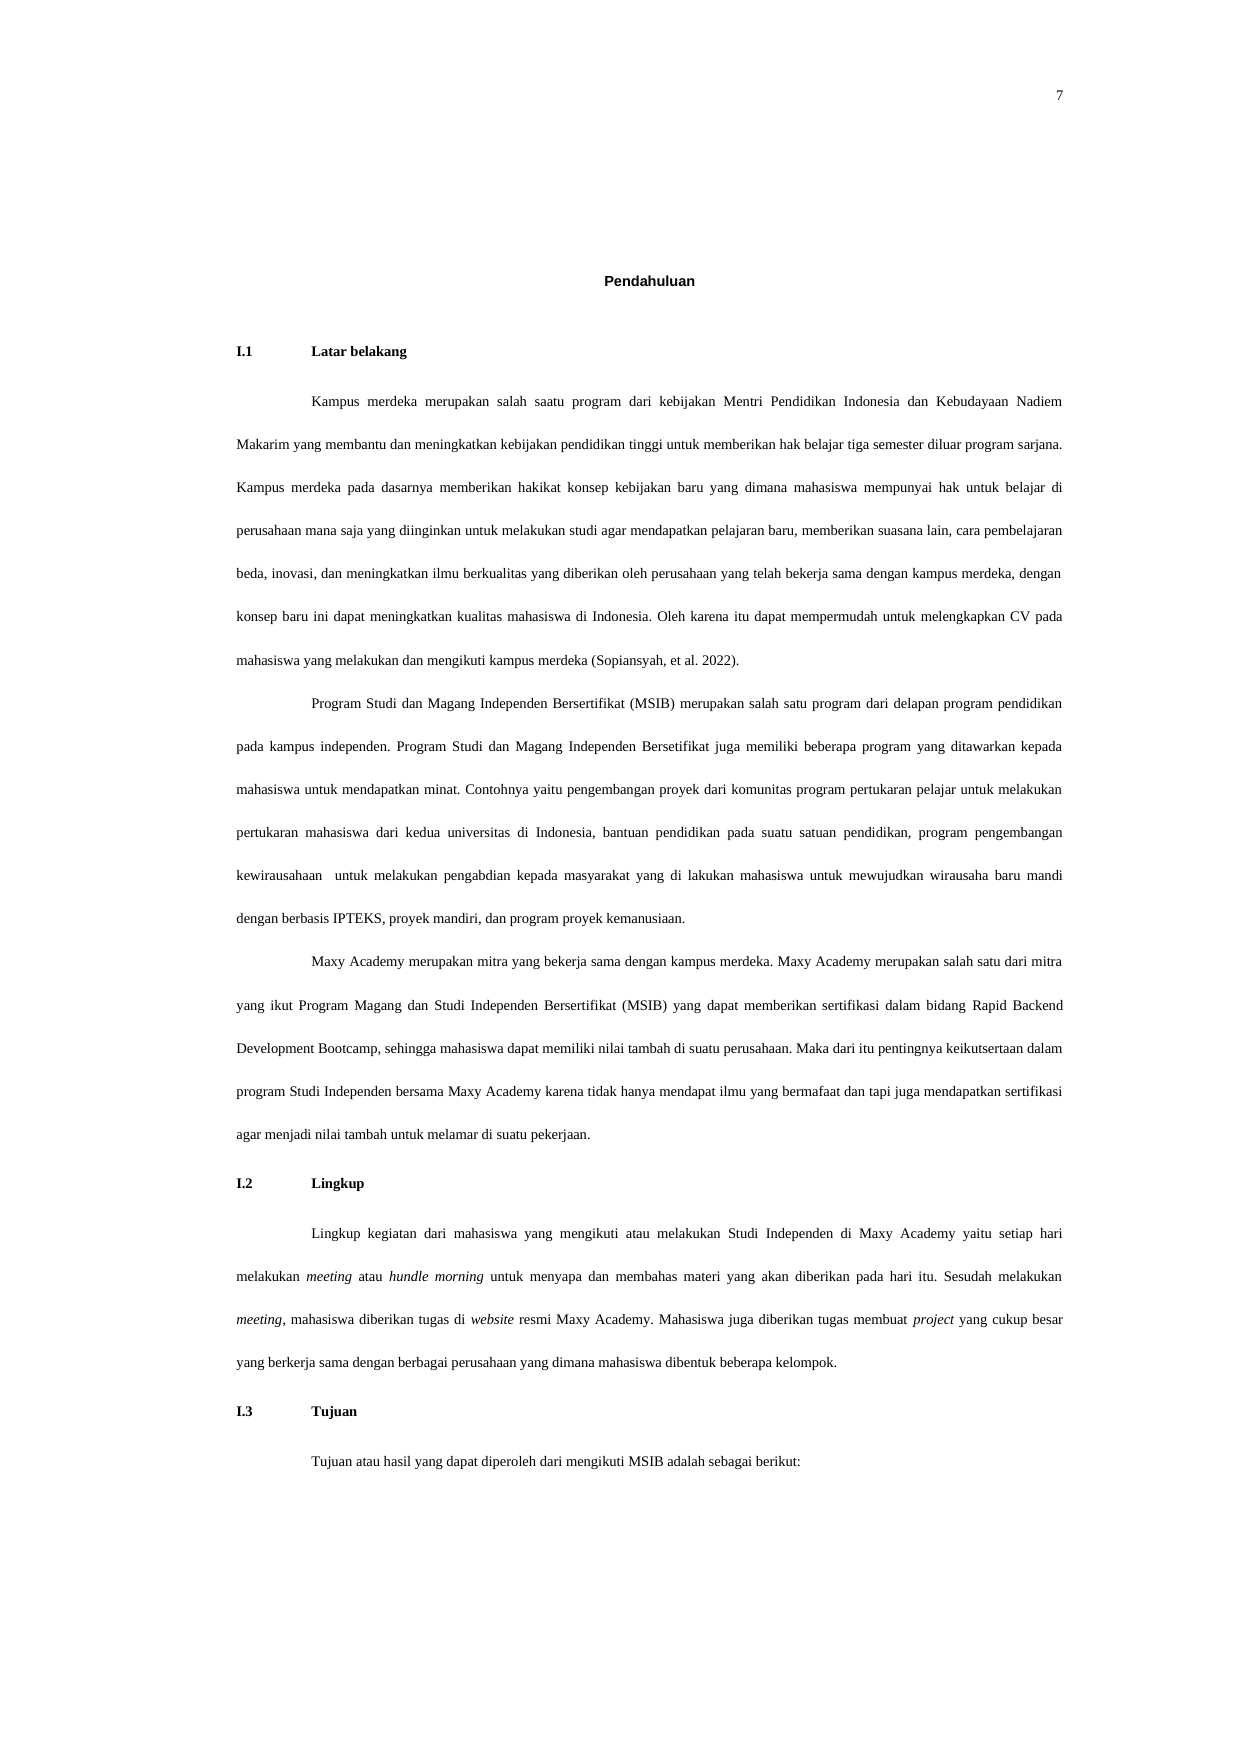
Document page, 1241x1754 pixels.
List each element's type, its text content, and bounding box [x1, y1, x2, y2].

text Program Studi dan Magang Independen Bersertifikat (MSIB) merupakan salah satu program dari delapan program pendidikan pada kampus independen. Program Studi dan Magang Independen Bersetifikat juga memiliki beberapa program yang ditawarkan kepada mahasiswa untuk mendapatkan minat. Contohnya yaitu pengembangan proyek dari komunitas program pertukaran pelajar untuk melakukan pertukaran mahasiswa dari kedua universitas di Indonesia, bantuan pendidikan pada suatu satuan pendidikan, program pengembangan kewirausahaan untuk melakukan pengabdian kepada masyarakat yang di lakukan mahasiswa untuk mewujudkan wirausaha baru mandi dengan berbasis IPTEKS, proyek mandiri, dan program proyek kemanusiaan. [236, 682, 1063, 927]
text Tujuan atau hasil yang dapat diperoleh dari mengikuti MSIB adalah sebagai berikut: [236, 1441, 1063, 1469]
text Lingkup kegiatan dari mahasiswa yang mengikuti atau melakukan Studi Independen di Maxy Academy yaitu setiap hari melakukan meeting atau hundle morning untuk menyapa dan membahas materi yang akan diberikan pada hari itu. Sesudah melakukan meeting, mahasiswa diberikan tugas di website resmi Maxy Academy. Mahasiswa juga diberikan tugas membuat project yang cukup besar yang berkerja sama dengan berbagai perusahaan yang dimana mahasiswa dibentuk beberapa kelompok. [236, 1212, 1063, 1371]
text Maxy Academy merupakan mitra yang bekerja sama dengan kampus merdeka. Maxy Academy merupakan salah satu dari mitra yang ikut Program Magang dan Studi Independen Bersertifikat (MSIB) yang dapat memberikan sertifikasi dalam bidang Rapid Backend Development Bootcamp, sehingga mahasiswa dapat memiliki nilai tambah di suatu perusahaan. Maka dari itu pentingnya keikutsertaan dalam program Studi Independen bersama Maxy Academy karena tidak hanya mendapat ilmu yang bermafaat dan tapi juga mendapatkan sertifikasi agar menjadi nilai tambah untuk melamar di suatu pekerjaan. [236, 941, 1063, 1142]
subtitle Lingkup [236, 1163, 1063, 1192]
subtitle Tujuan [236, 1391, 1063, 1420]
title Pendahuluan [236, 261, 1063, 290]
text Kampus merdeka merupakan salah saatu program dari kebijakan Mentri Pendidikan Indonesia dan Kebudayaan Nadiem Makarim yang membantu dan meningkatkan kebijakan pendidikan tinggi untuk memberikan hak belajar tiga semester diluar program sarjana. Kampus merdeka pada dasarnya memberikan hakikat konsep kebijakan baru yang dimana mahasiswa mempunyai hak untuk belajar di perusahaan mana saja yang diinginkan untuk melakukan studi agar mendapatkan pelajaran baru, memberikan suasana lain, cara pembelajaran beda, inovasi, dan meningkatkan ilmu berkualitas yang diberikan oleh perusahaan yang telah bekerja sama dengan kampus merdeka, dengan konsep baru ini dapat meningkatkan kualitas mahasiswa di Indonesia. Oleh karena itu dapat mempermudah untuk melengkapkan CV pada mahasiswa yang melakukan dan mengikuti kampus merdeka (Sopiansyah, et al. 2022). [236, 381, 1063, 668]
subtitle Latar belakang [236, 331, 1063, 360]
